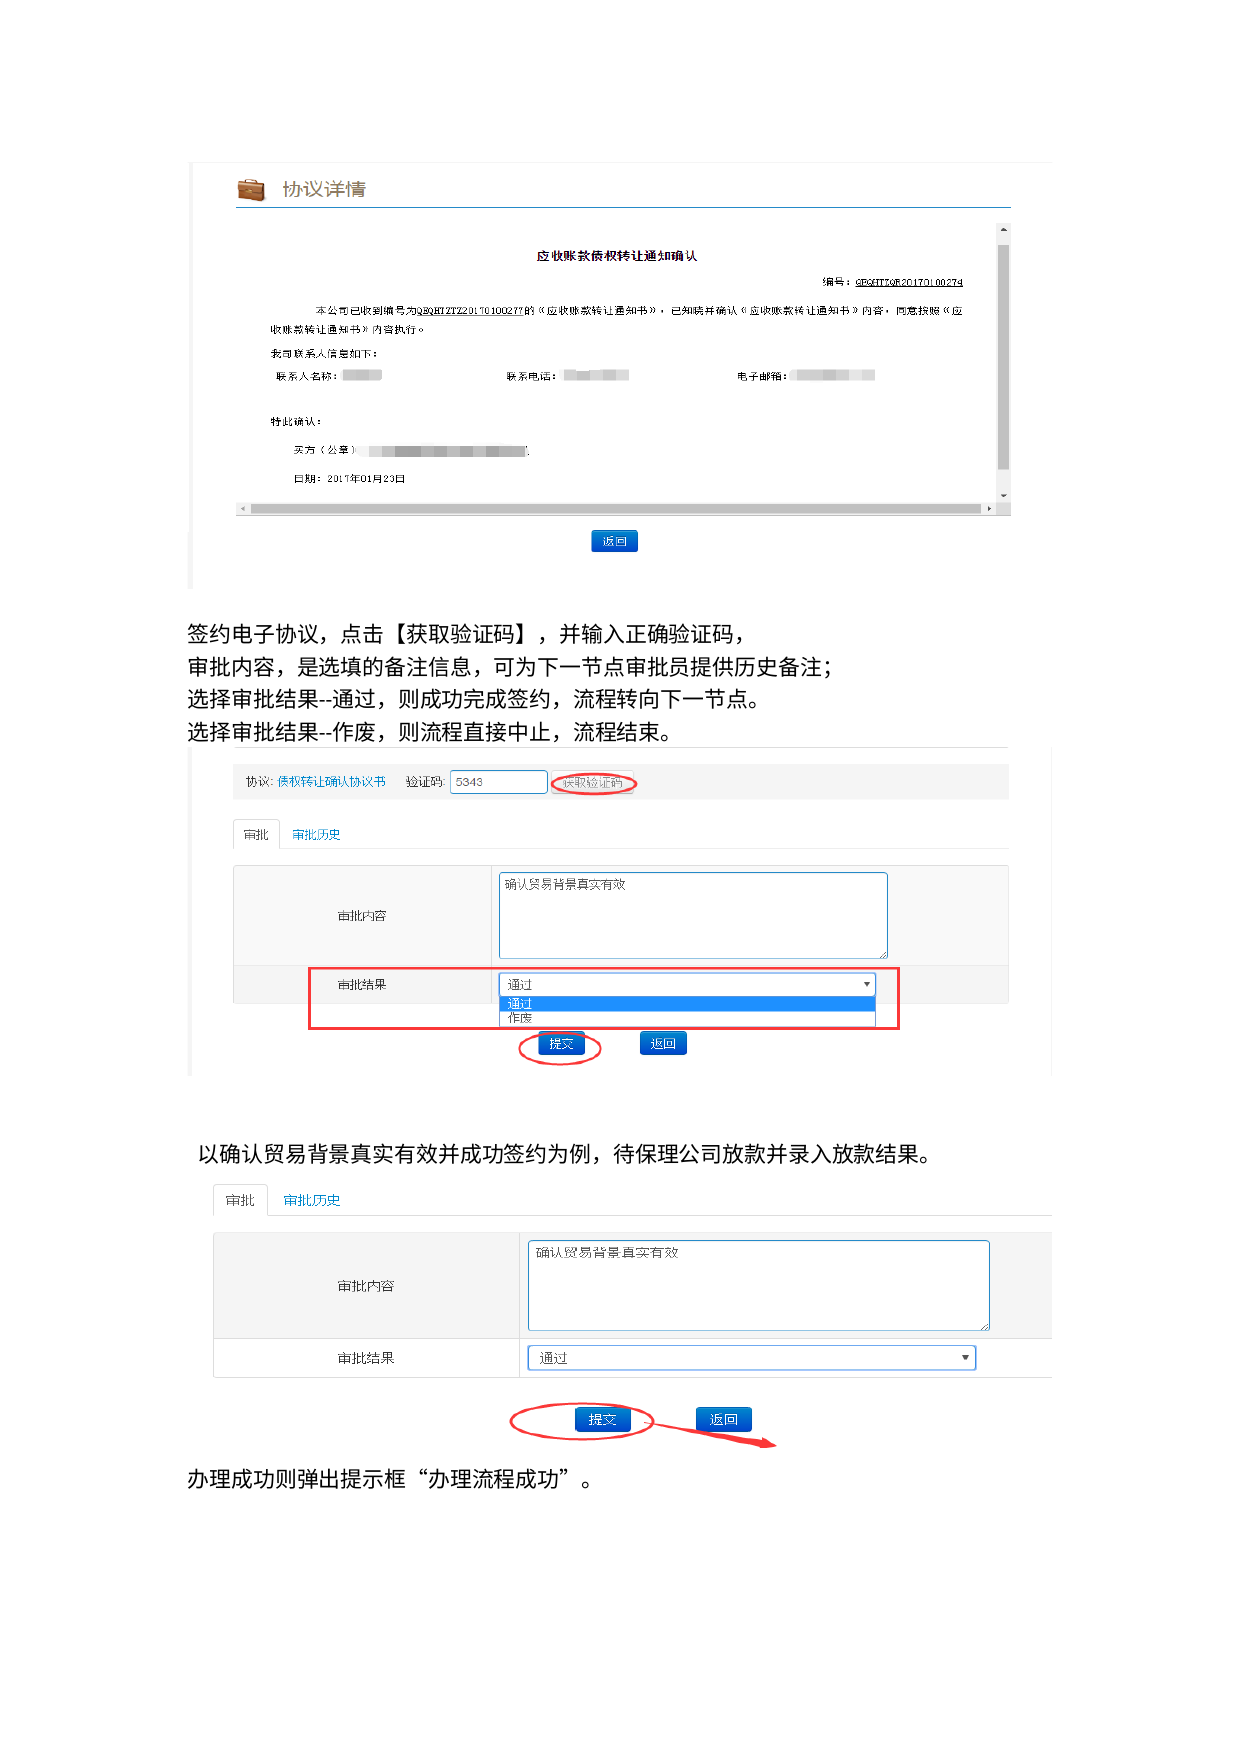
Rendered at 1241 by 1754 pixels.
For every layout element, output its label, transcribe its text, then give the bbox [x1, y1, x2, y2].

text 选择审批结果--通过，则成功完成签约，流程转向下一节点。 [187, 682, 1053, 714]
picture [187, 1169, 1052, 1448]
text 选择审批结果--作废，则流程直接中止，流程结束。 [187, 714, 1053, 747]
text 办理成功则弹出提示框“办理流程成功”。 [187, 1462, 1053, 1494]
picture [187, 162, 1053, 589]
text 审批内容，是选填的备注信息，可为下一节点审批员提供历史备注； [187, 649, 1053, 682]
picture [187, 747, 1052, 1076]
text 以确认贸易背景真实有效并成功签约为例，待保理公司放款并录入放款结果。 [187, 1137, 1053, 1169]
text 签约电子协议，点击【获取验证码】，并输入正确验证码， [187, 617, 1053, 649]
